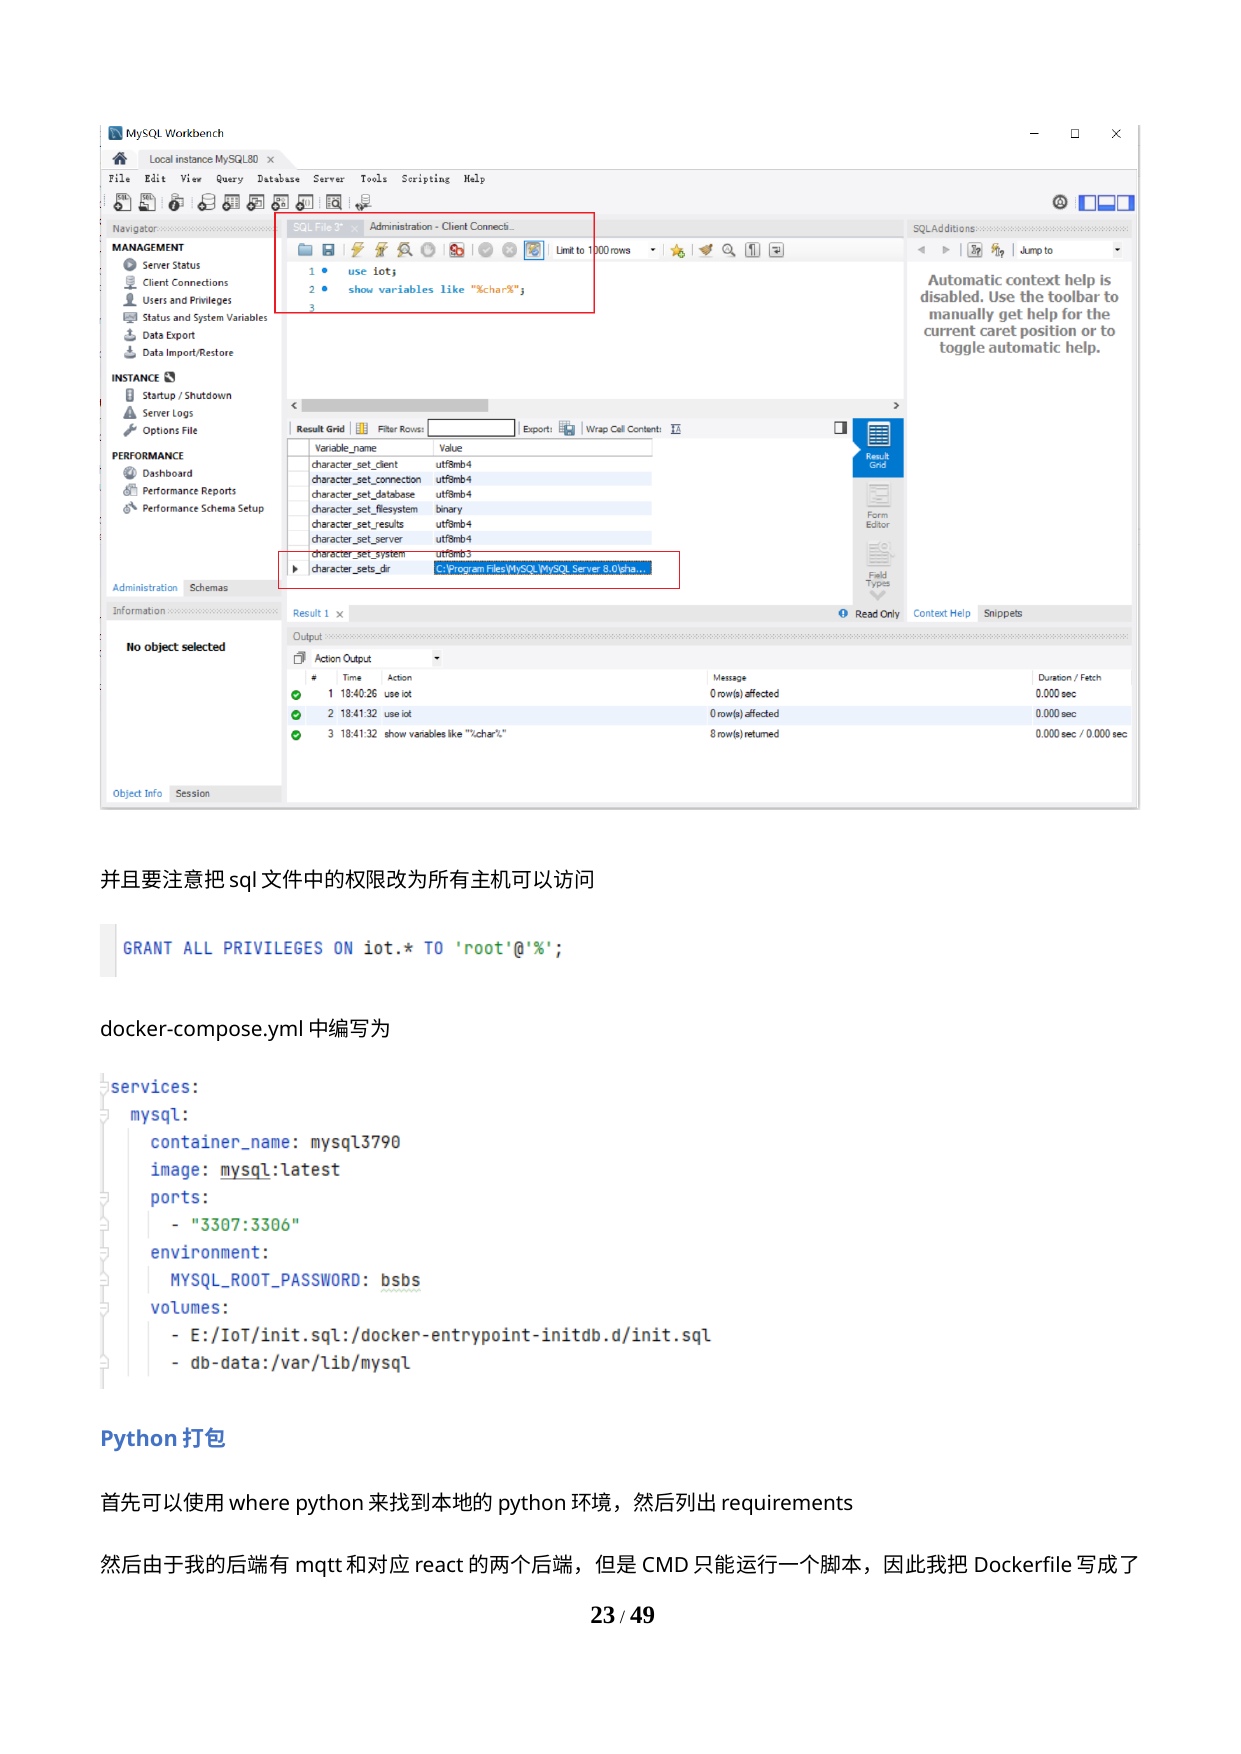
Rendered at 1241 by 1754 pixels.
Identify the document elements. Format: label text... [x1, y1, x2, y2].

text docker-compose.yml中编写为 [100, 1011, 1140, 1044]
text 首先可以使用where python来找到本地的python环境，然后列出requirements [100, 1485, 1140, 1517]
picture [99, 924, 692, 977]
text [100, 1548, 1140, 1580]
picture [99, 1073, 917, 1389]
text 并且要注意把sql文件中的权限改为所有主机可以访问 [100, 862, 1140, 894]
picture [99, 125, 1141, 810]
text Python打包 [100, 1421, 1140, 1453]
